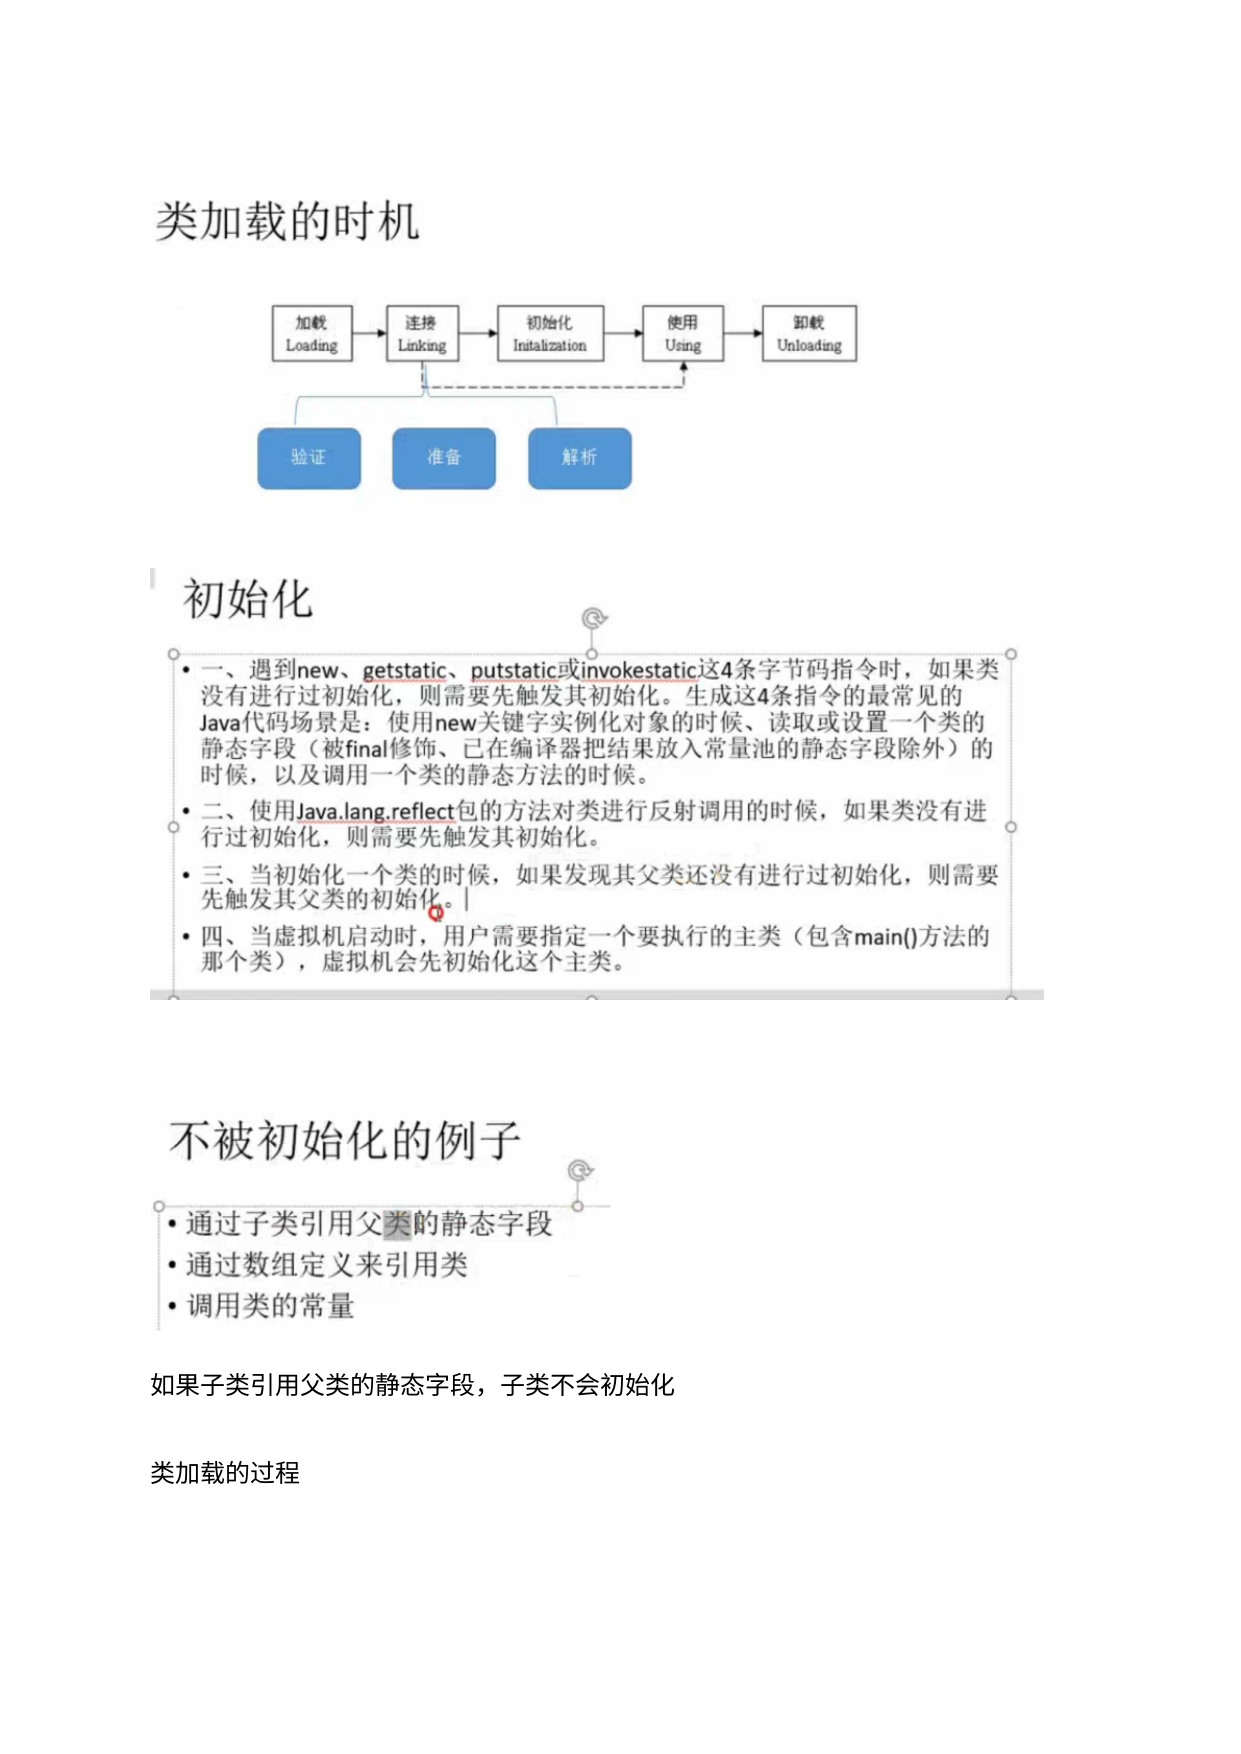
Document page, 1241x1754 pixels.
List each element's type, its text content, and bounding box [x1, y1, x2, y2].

text 类加载的过程 [150, 1450, 1090, 1494]
picture [150, 1097, 611, 1331]
picture [150, 172, 913, 531]
picture [150, 568, 1044, 1000]
text 如果子类引用父类的静态字段，子类不会初始化 [150, 1362, 1090, 1450]
